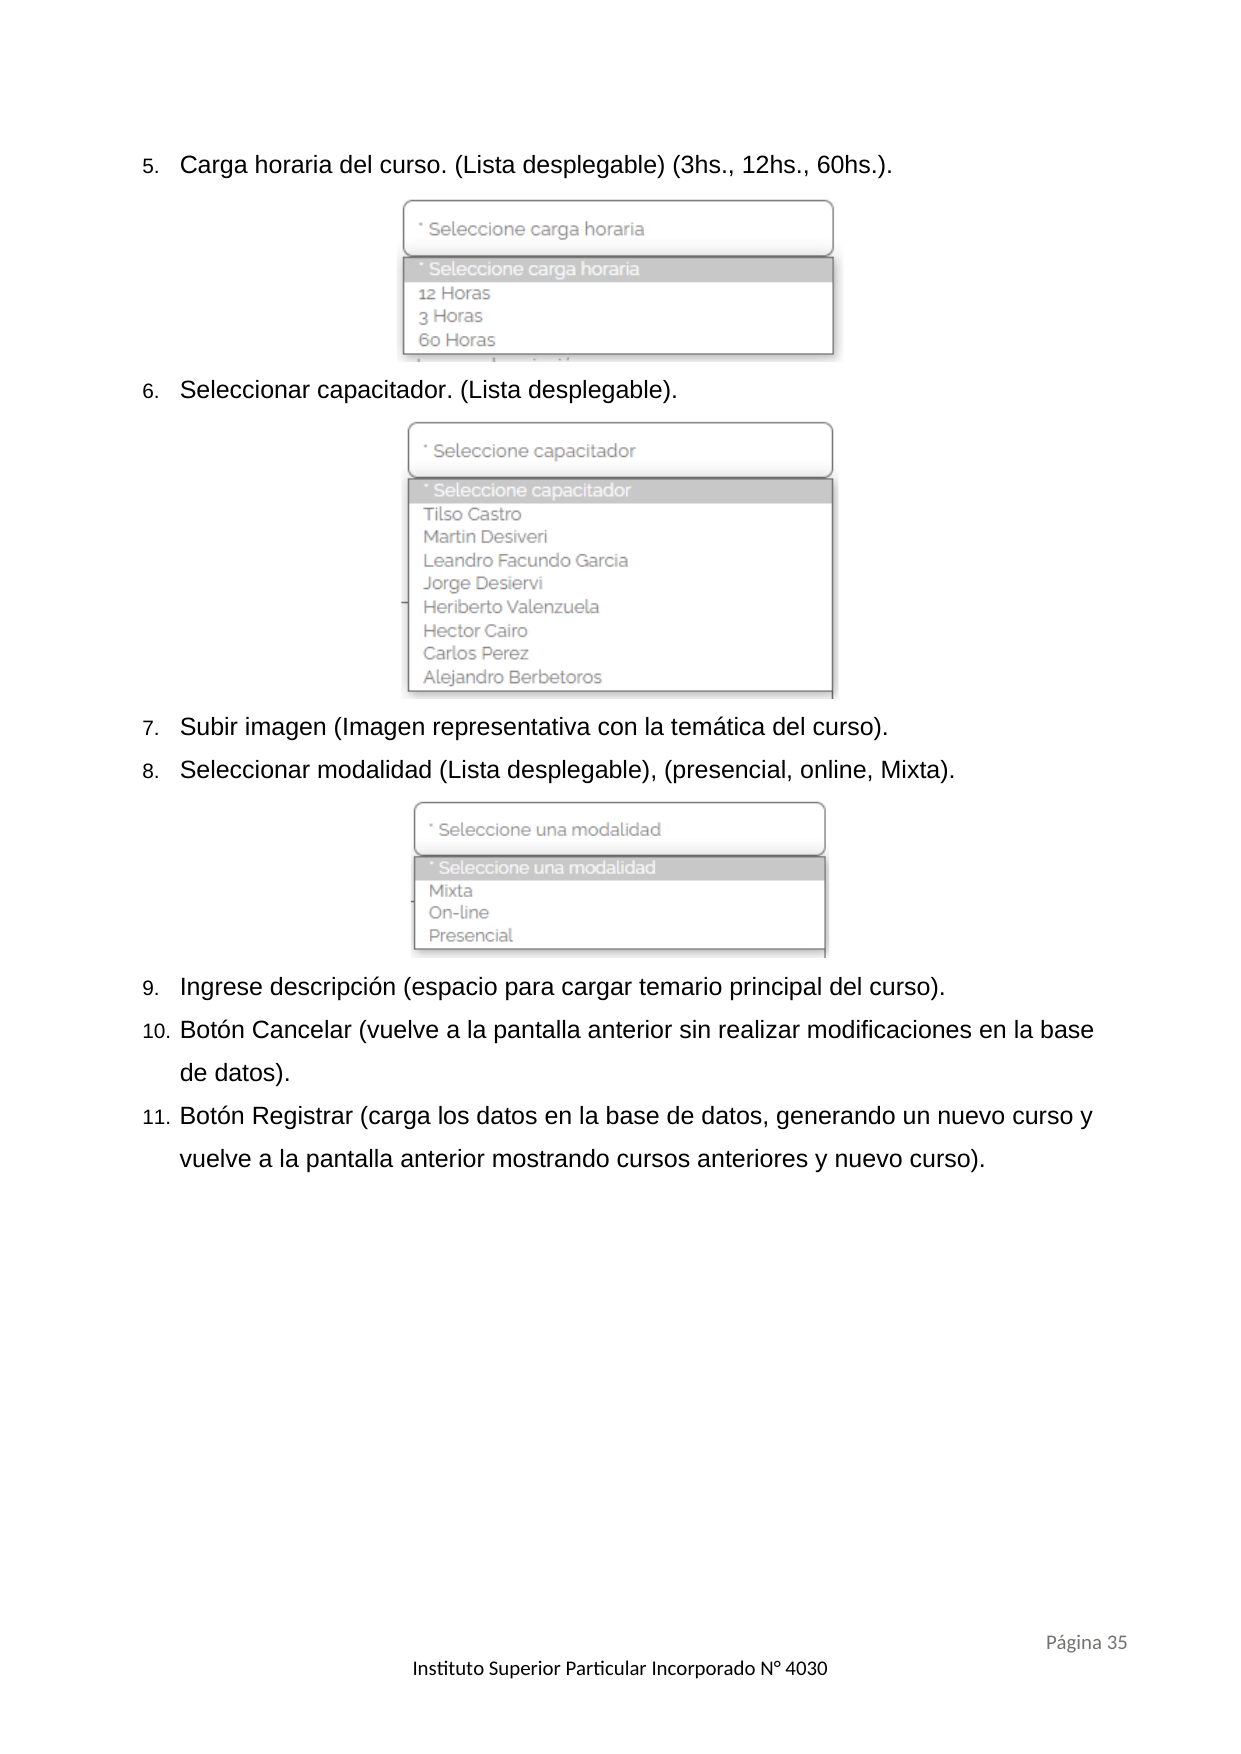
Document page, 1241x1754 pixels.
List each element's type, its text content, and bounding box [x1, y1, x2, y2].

list Seleccionar capacitador. (Lista desplegable). [142, 375, 1128, 404]
list Ingrese descripción (espacio para cargar temario principal del curso). [142, 972, 1128, 1000]
list Botón Registrar (carga los datos en la base de datos, generando un nuevo curso y vuelve a la pantalla anterior mostrando cursos anteriores y nuevo curso). [142, 1101, 1128, 1173]
picture [396, 193, 844, 362]
list Seleccionar modalidad (Lista desplegable), (presencial, online, Mixta). [142, 755, 1128, 784]
list Subir imagen (Imagen representativa con la temática del curso). [142, 712, 1128, 741]
list Botón Cancelar (vuelve a la pantalla anterior sin realizar modificaciones en la base de datos). [142, 1015, 1128, 1087]
picture [410, 798, 830, 958]
list Carga horaria del curso. (Lista desplegable) (3hs., 12hs., 60hs.). [142, 150, 1128, 179]
picture [401, 418, 839, 699]
